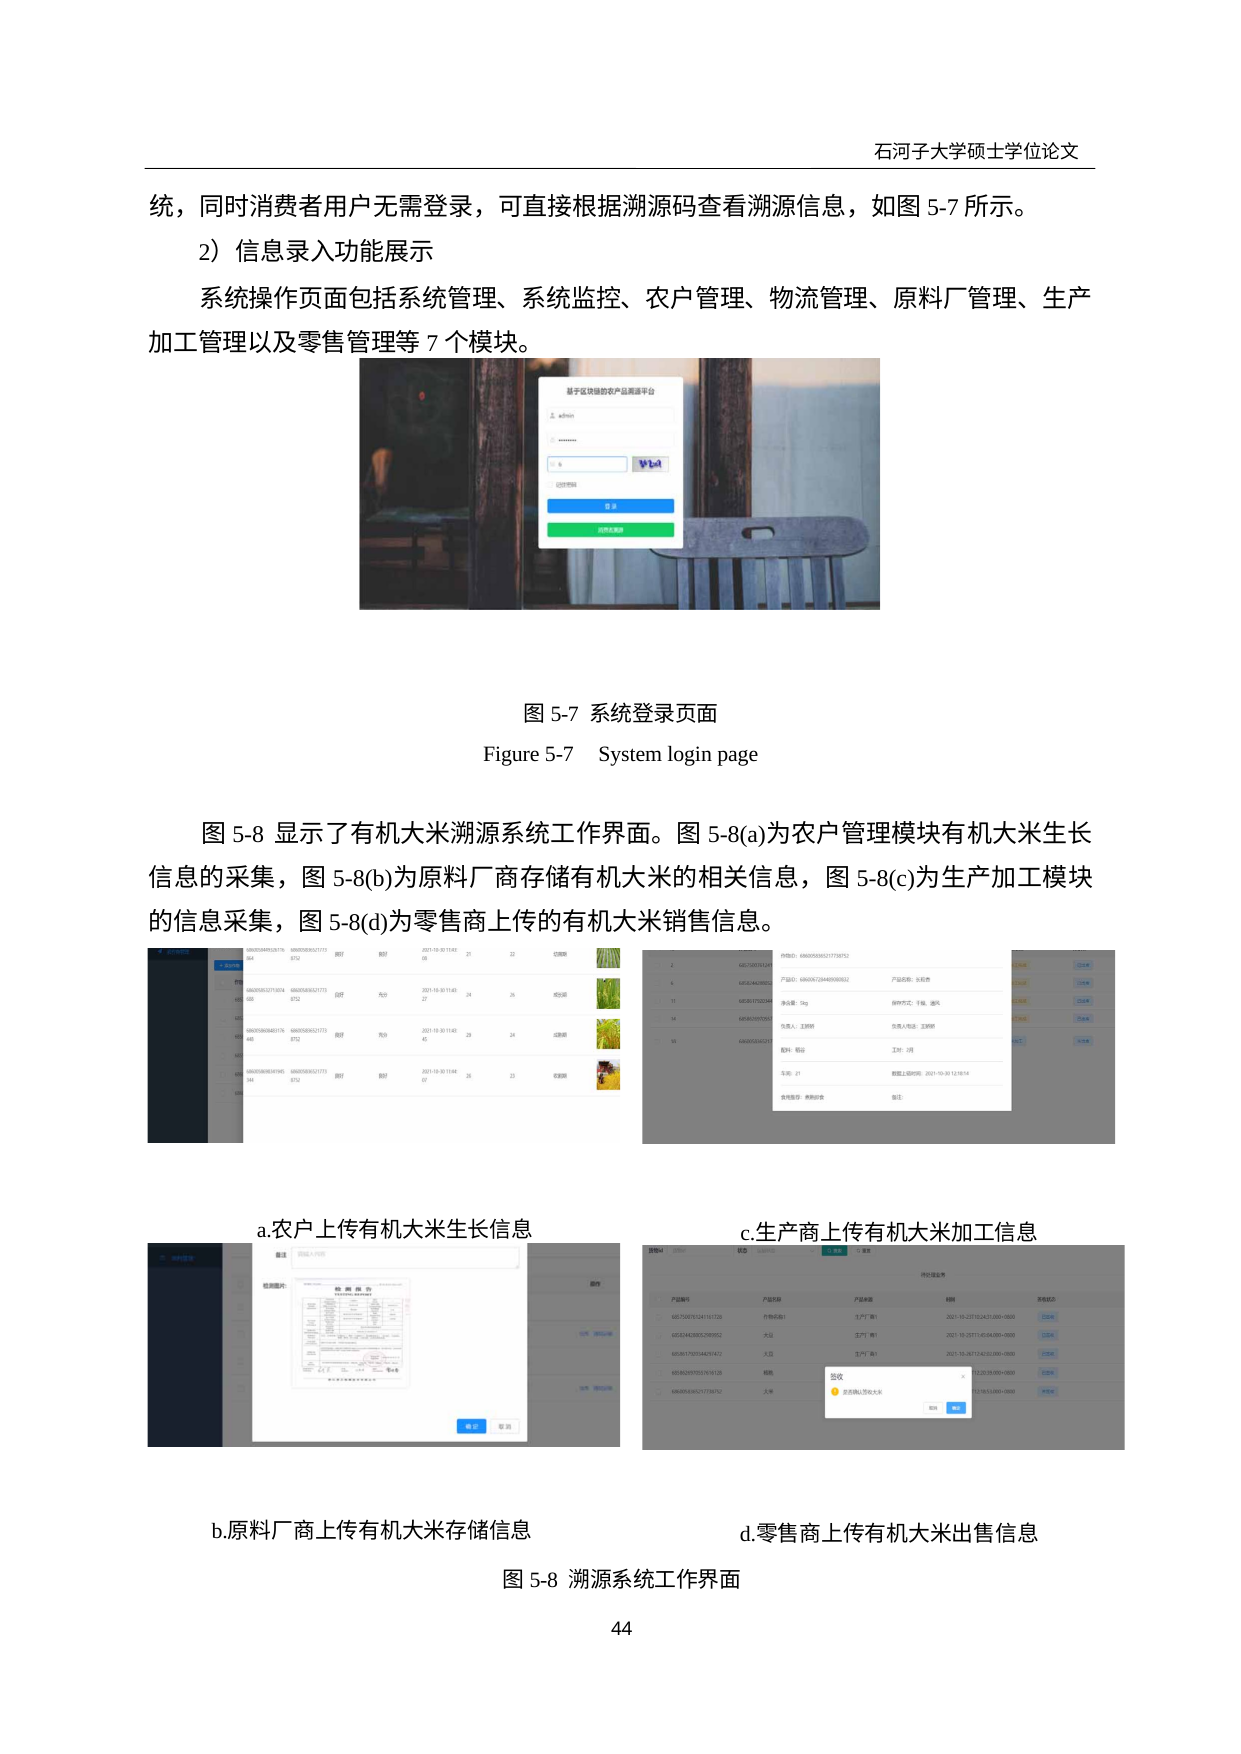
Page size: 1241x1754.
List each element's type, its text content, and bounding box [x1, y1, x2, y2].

text b.原料厂商上传有机大米存储信息 [211, 1519, 632, 1544]
text 图 5-8 溯源系统工作界面 [502, 1566, 1125, 1593]
text d.零售商上传有机大米出售信息 [739, 1521, 1125, 1546]
picture [147, 1243, 621, 1447]
text Figure 5-7 System login page [483, 746, 1125, 766]
picture [642, 950, 1116, 1144]
text 图 5-8 显示了有机大米溯源系统工作界面。图 5-8(a)为农户管理模块有机大米生长 信息的采集，图 5-8(b)为原料厂商存储有机大米的相关信息，图 5-8(c)为生产加工模块 的信息采集，图 5-8(d)为零售商上传的有机大米销售信息。 [149, 814, 1093, 938]
text 统，同时消费者用户无需登录，可直接根据溯源码查看溯源信息，如图 5-7 所示。 [149, 189, 1125, 222]
text c.生产商上传有机大米加工信息 [740, 1217, 1125, 1245]
picture [147, 948, 621, 1143]
text 系统操作页面包括系统管理、系统监控、农户管理、物流管理、原料厂管理、生产 加工管理以及零售管理等 7 个模块。 [149, 278, 1093, 359]
picture [642, 1245, 1125, 1450]
text 2）信息录入功能展示 [198, 234, 1125, 267]
text 图 5-7 系统登录页面 [524, 698, 1125, 727]
text a.农户上传有机大米生长信息 [257, 1215, 632, 1243]
picture [358, 358, 881, 610]
